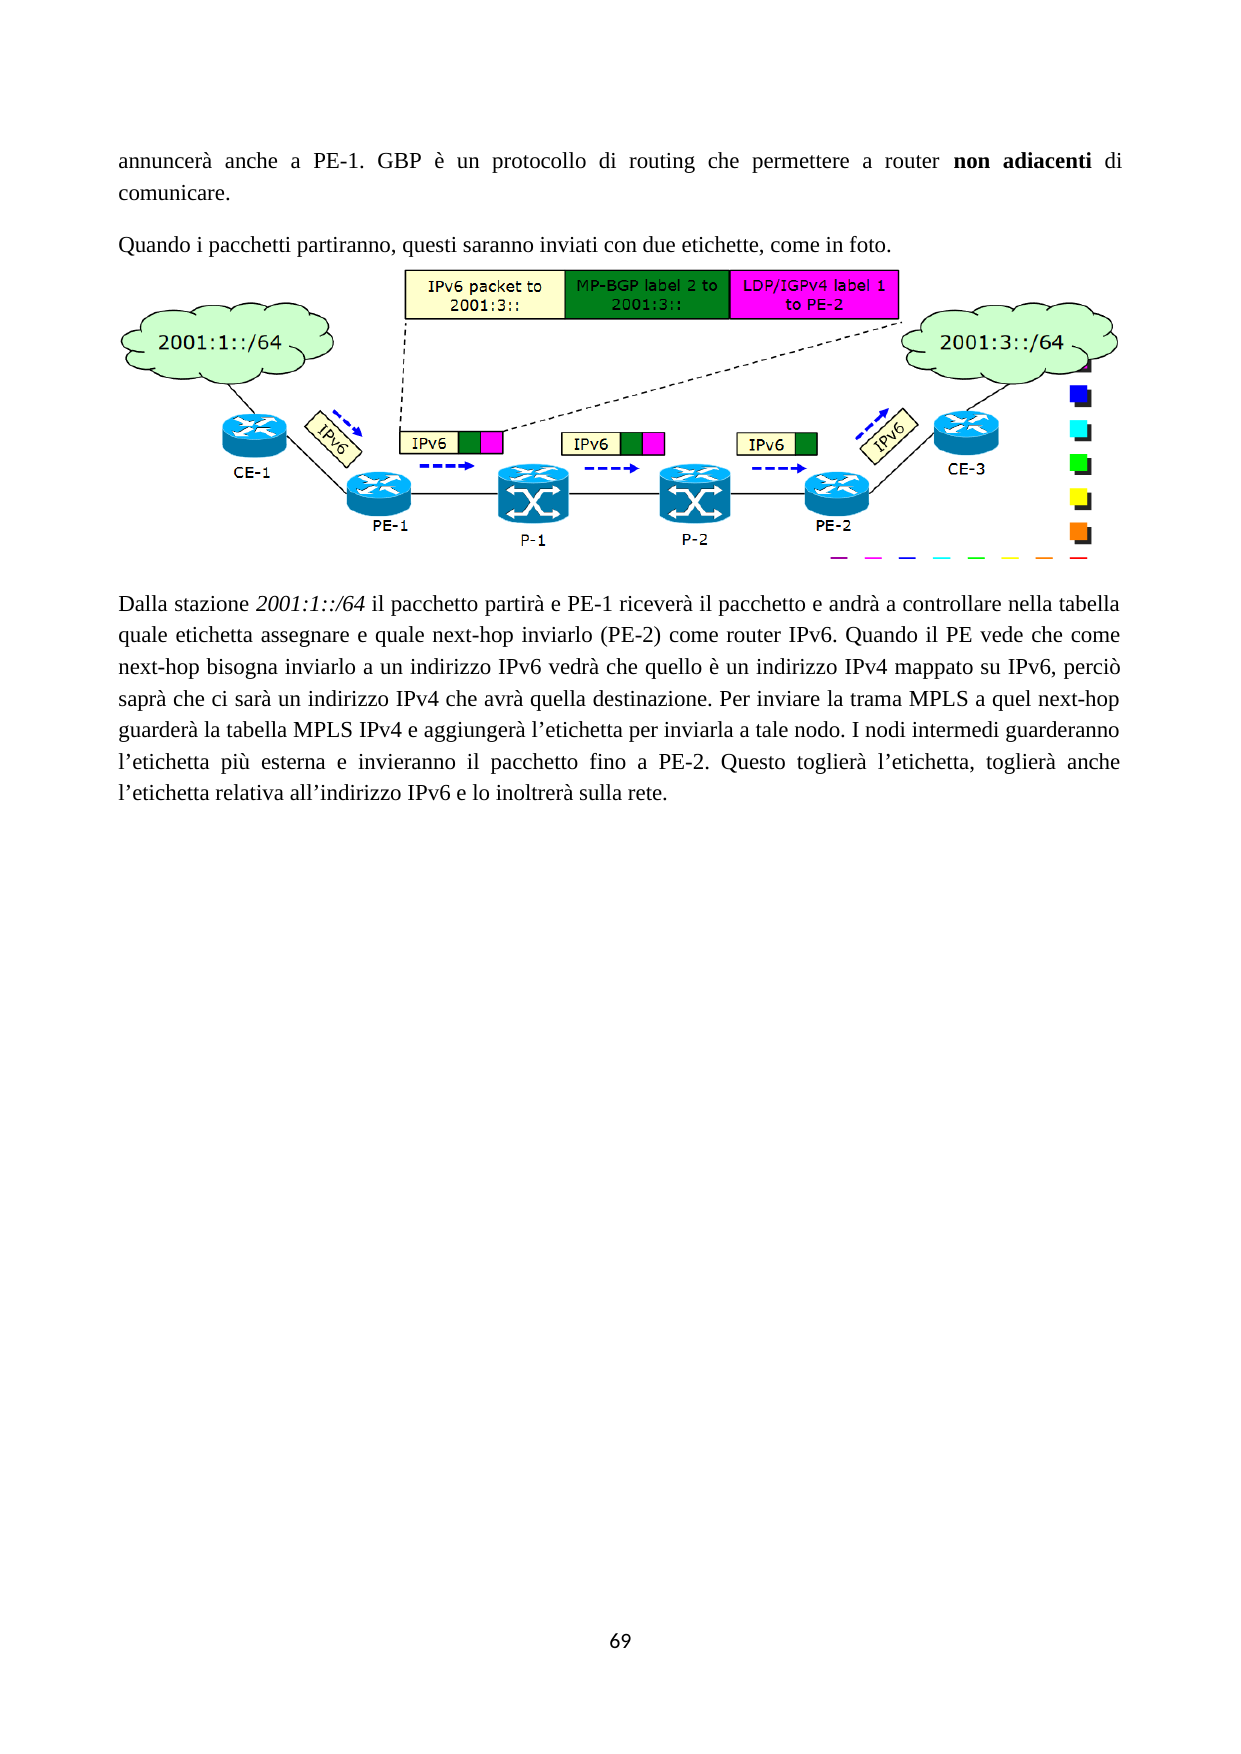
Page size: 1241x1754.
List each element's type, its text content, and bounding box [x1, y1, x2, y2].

picture [118, 263, 1123, 559]
text Dalla stazione 2001:1::/64 il pacchetto partirà e PE-1 riceverà il pacchetto e andrà a controllare nella tabella quale etichetta assegnare e quale next-hop inviarlo (PE-2) come router IPv6. Quando il PE vede che come next-hop bisogna inviarlo a un indirizzo IPv6 vedrà che quello è un indirizzo IPv4 mappato su IPv6, perciò saprà che ci sarà un indirizzo IPv4 che avrà quella destinazione. Per inviare la trama MPLS a quel next-hop guarderà la tabella MPLS IPv4 e aggiungerà l’etichetta per inviarla a tale nodo. I nodi intermedi guarderanno l’etichetta più esterna e invieranno il pacchetto fino a PE-2. Questo toglierà l’etichetta, toglierà anche l’etichetta relativa all’indirizzo IPv6 e lo inoltrerà sulla rete. [118, 559, 1122, 806]
text Quando i pacchetti partiranno, questi saranno inviati con due etichette, come in foto. [118, 232, 1122, 258]
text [118, 148, 1122, 206]
